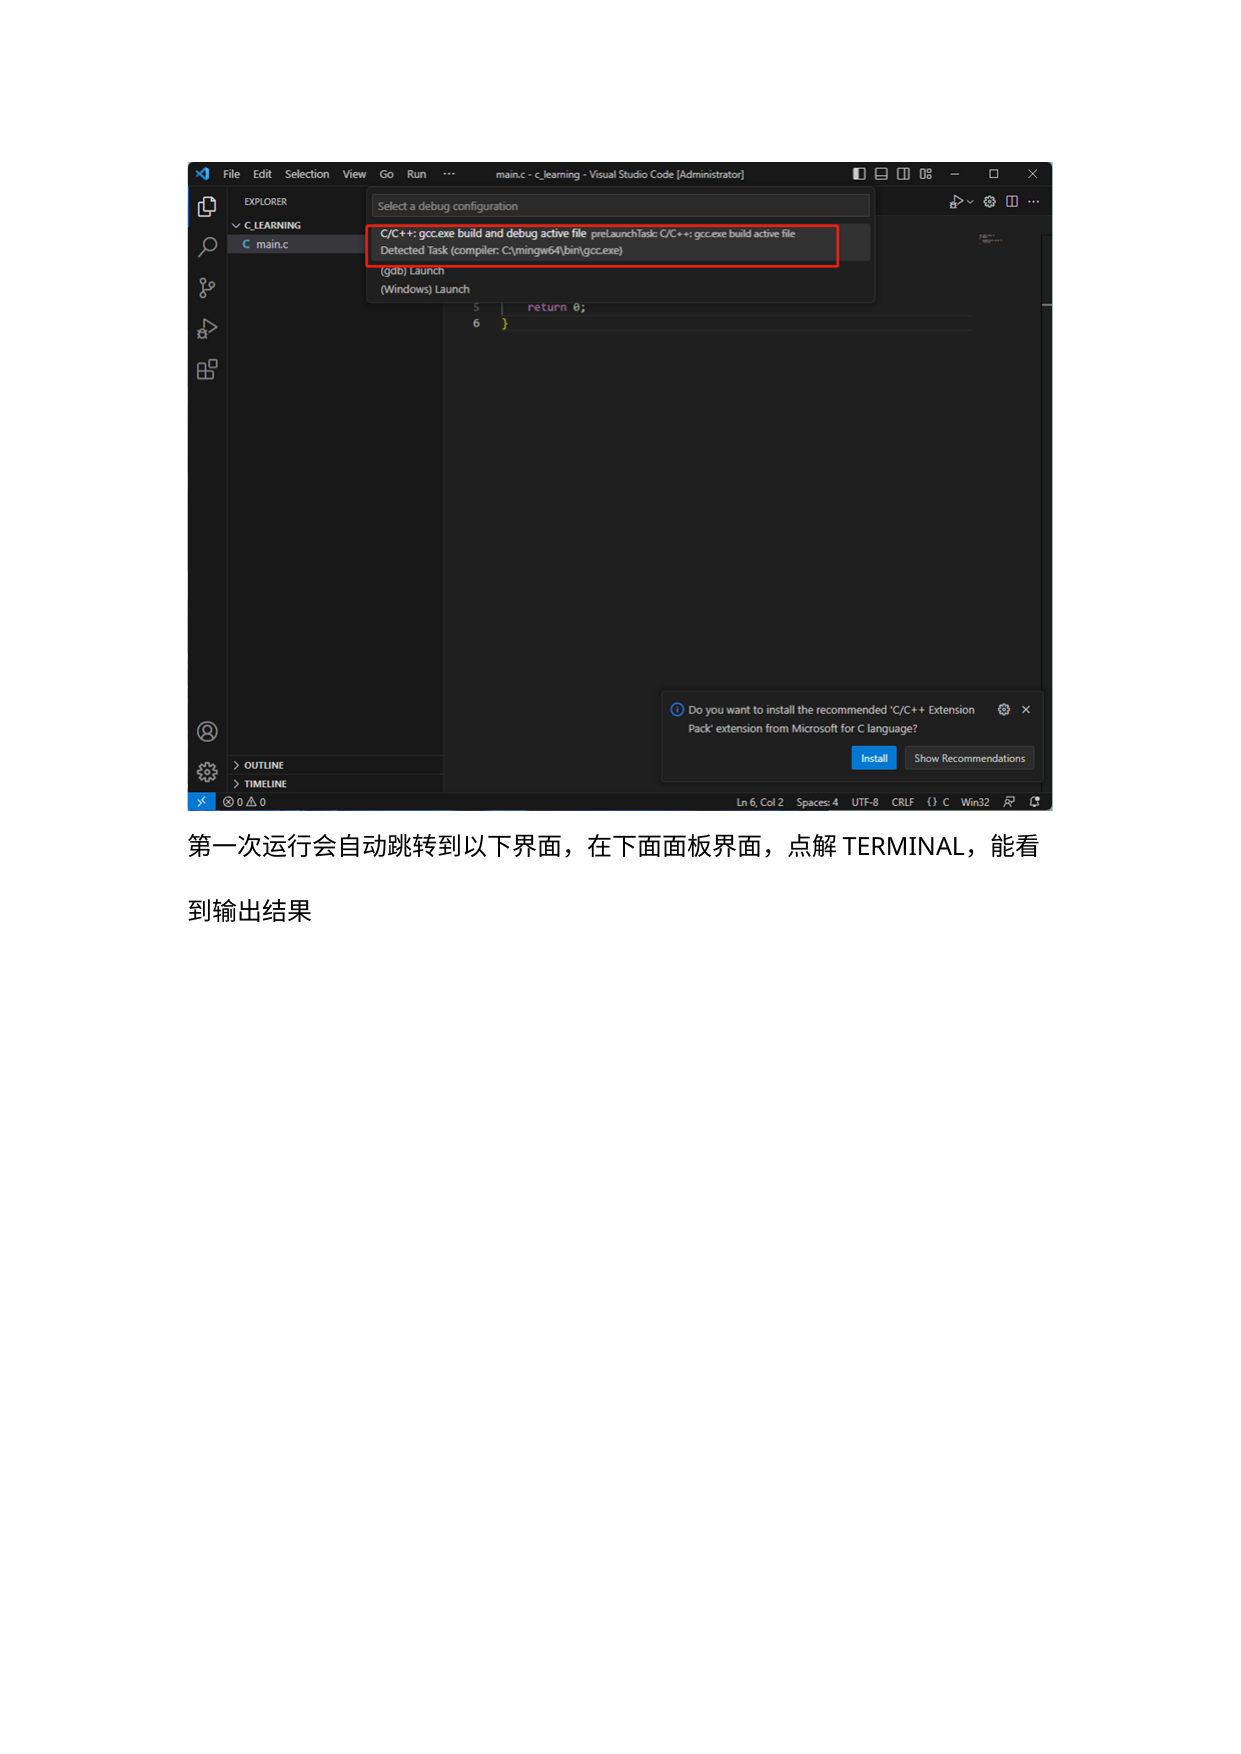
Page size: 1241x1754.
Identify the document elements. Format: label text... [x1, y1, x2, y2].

text 第一次运行会自动跳转到以下界面，在下面面板界面，点解TERMINAL，能看到输出结果 [187, 812, 1053, 942]
picture [187, 162, 1053, 811]
